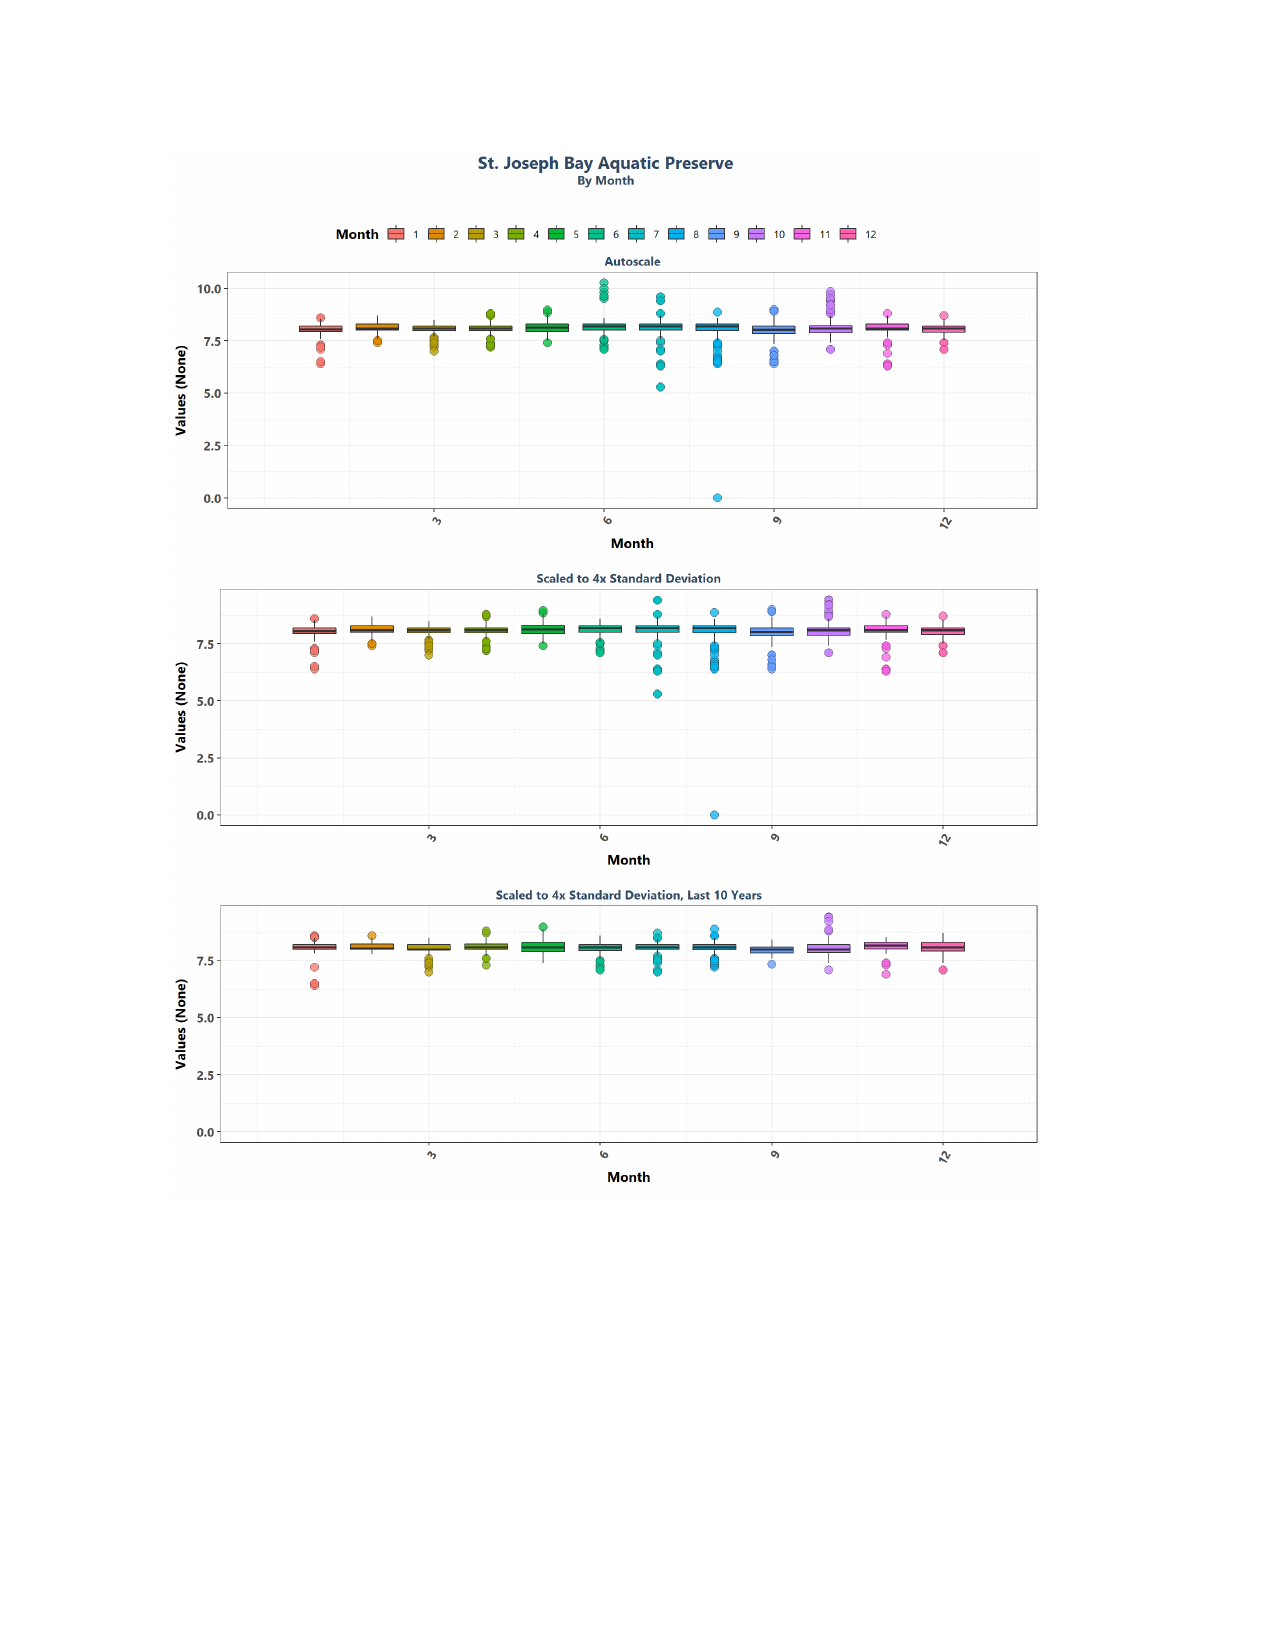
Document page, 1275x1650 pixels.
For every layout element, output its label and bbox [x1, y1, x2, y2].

picture [168, 150, 1044, 1200]
